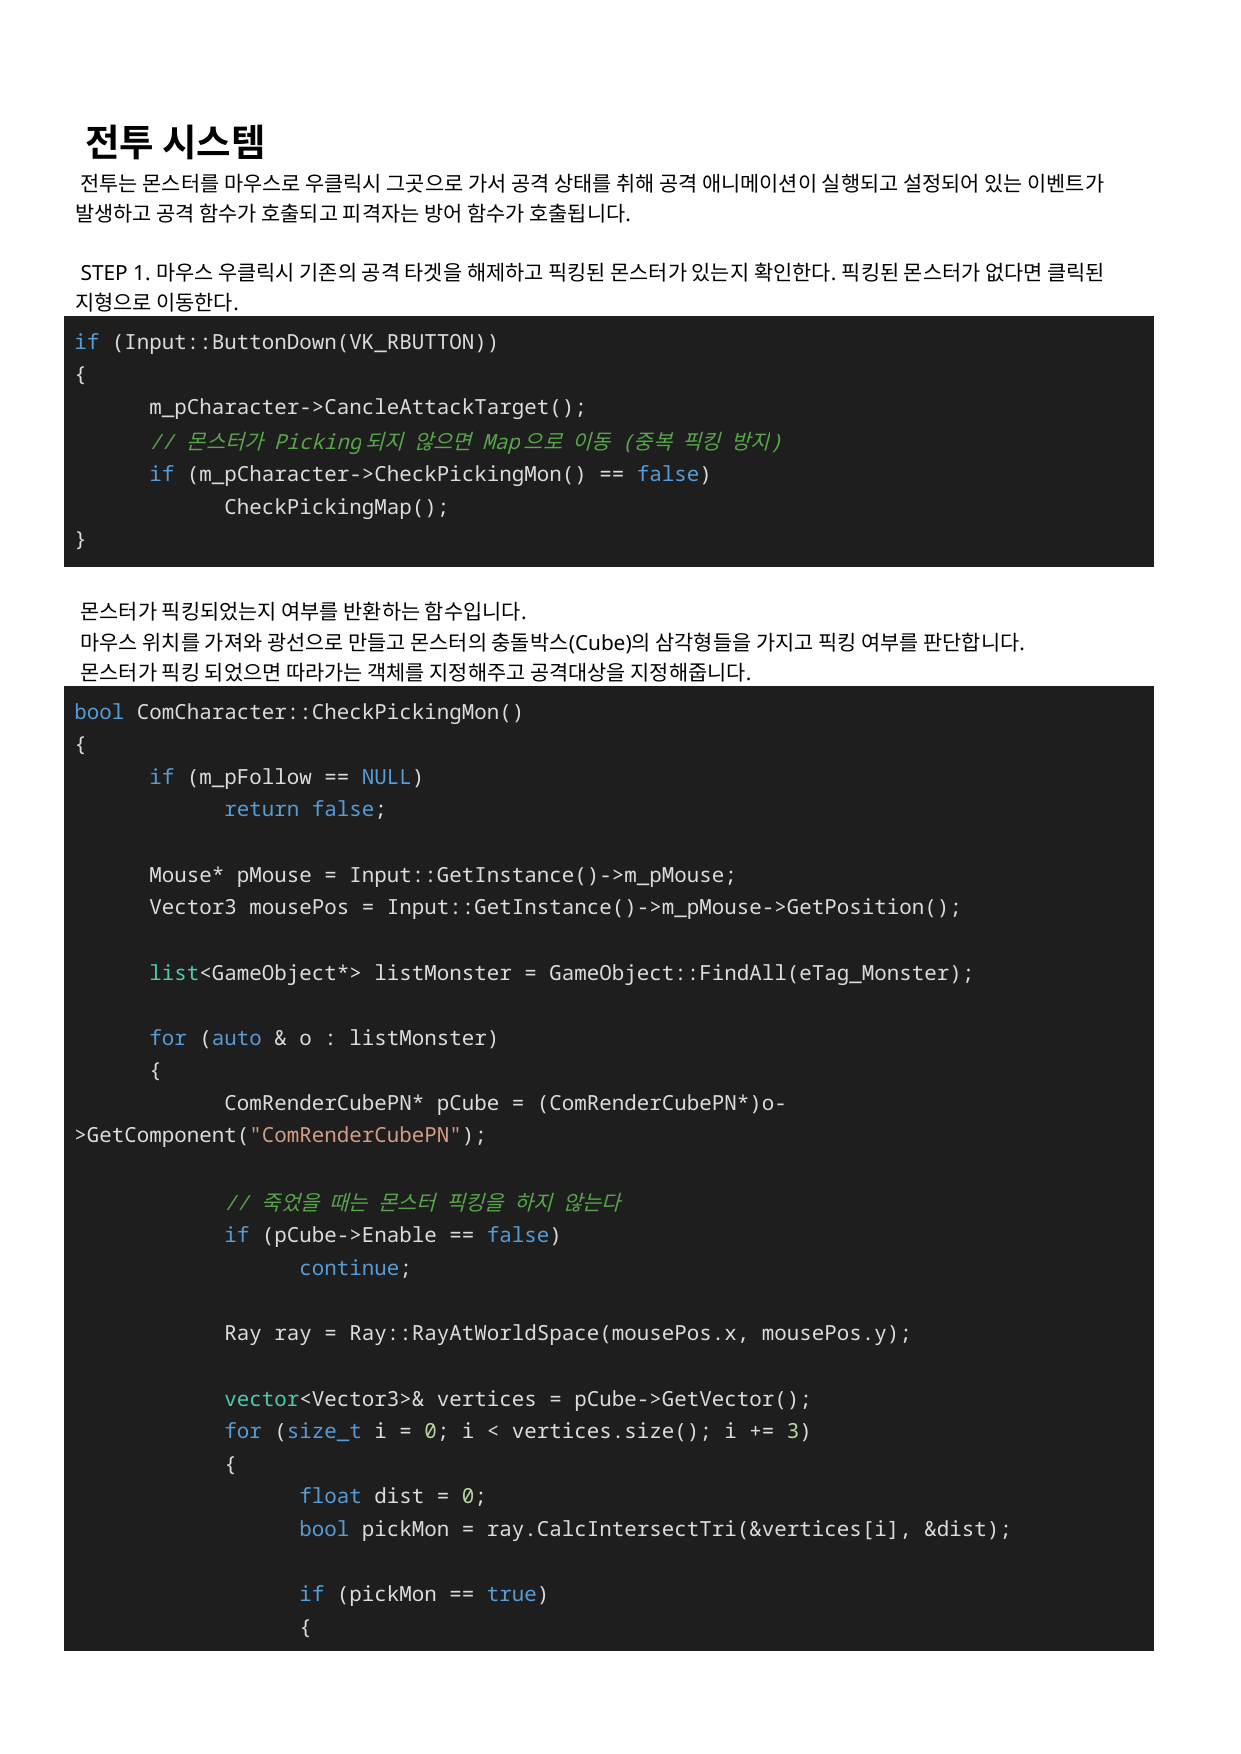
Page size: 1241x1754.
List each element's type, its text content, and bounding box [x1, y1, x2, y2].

table_header if (Input::ButtonDown(VK_RBUTTON)) { m_pCharacter->CancleAttackTarget(); // 몬스터가 Picking되지 않으면 Map으로 이동 (중복 픽킹 방지) if (m_pCharacter->CheckPickingMon() == false) CheckPickingMap(); } [64, 316, 1154, 567]
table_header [64, 686, 1154, 1651]
subtitle 전투 시스템 [75, 112, 1165, 167]
text STEP 1. 마우스 우클릭시 기존의 공격 타겟을 해제하고 픽킹된 몬스터가 있는지 확인한다. 픽킹된 몬스터가 없다면 클릭된 지형으로 이동한다. [75, 256, 1165, 316]
text 전투는 몬스터를 마우스로 우클릭시 그곳으로 가서 공격 상태를 취해 공격 애니메이션이 실행되고 설정되어 있는 이벤트가 발생하고 공격 함수가 호출되고 피격자는 방어 함수가 호출됩니다. [75, 167, 1165, 227]
text 마우스 위치를 가져와 광선으로 만들고 몬스터의 충돌박스(Cube)의 삼각형들을 가지고 픽킹 여부를 판단합니다. [75, 626, 1165, 656]
text 몬스터가 픽킹되었는지 여부를 반환하는 함수입니다. [75, 595, 1165, 626]
text 몬스터가 픽킹 되었으면 따라가는 객체를 지정해주고 공격대상을 지정해줍니다. [75, 656, 1165, 686]
